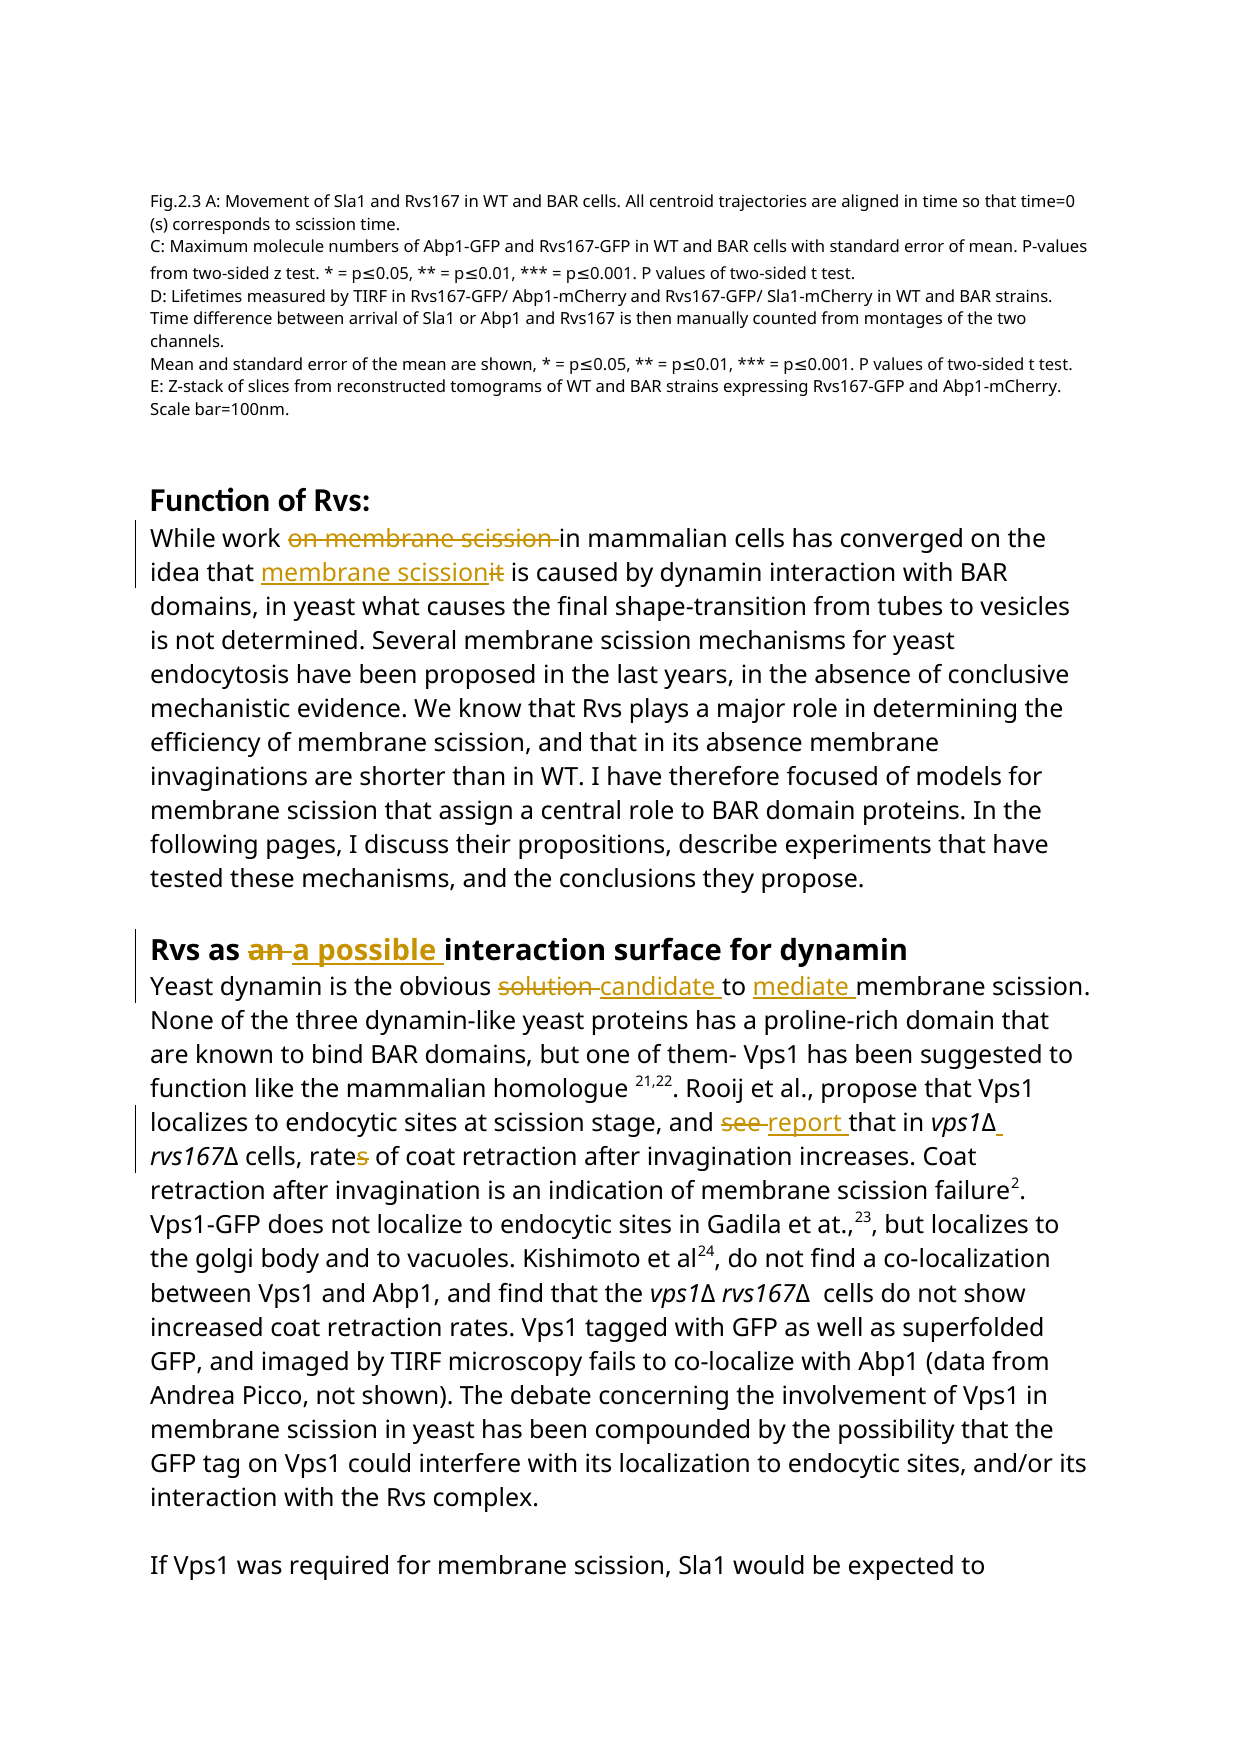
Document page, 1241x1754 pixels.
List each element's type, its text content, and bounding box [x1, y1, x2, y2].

text Mean and standard error of the mean are shown, * = p≤0.05, ** = p≤0.01, *** = p≤0.001. P values of two-sided t test. [150, 352, 1090, 375]
text While work in mammalian cells has converged on the idea that is caused by dynamin interaction with BAR domains, in yeast what causes the final shape-transition from tubes to vesicles is not determined. Several membrane scission mechanisms for yeast endocytosis have been proposed in the last years, in the absence of conclusive mechanistic evidence. We know that Rvs plays a major role in determining the efficiency of membrane scission, and that in its absence membrane invaginations are shorter than in WT. I have therefore focused of models for membrane scission that assign a central role to BAR domain proteins. In the following pages, I discuss their propositions, describe experiments that have tested these mechanisms, and the conclusions they propose. [150, 520, 1090, 895]
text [150, 1548, 1090, 1582]
text Function of Rvs: [150, 479, 1090, 520]
text Rvs as interaction surface for dynamin [150, 929, 1090, 969]
text C: Maximum molecule numbers of Abp1-GFP and Rvs167-GFP in WT and BAR cells with standard error of mean. P-values from two-sided z test. * = p≤0.05, ** = p≤0.01, *** = p≤0.001. P values of two-sided t test. [150, 235, 1090, 284]
text D: Lifetimes measured by TIRF in Rvs167-GFP/ Abp1-mCherry and Rvs167-GFP/ Sla1-mCherry in WT and BAR strains. Time difference between arrival of Sla1 or Abp1 and Rvs167 is then manually counted from montages of the two channels. [150, 284, 1090, 352]
text E: Z-stack of slices from reconstructed tomograms of WT and BAR strains expressing Rvs167-GFP and Abp1-mCherry. Scale bar=100nm. [150, 375, 1090, 420]
text Fig.2.3 A: Movement of Sla1 and Rvs167 in WT and BAR cells. All centroid trajectories are aligned in time so that time=0 (s) corresponds to scission time. [150, 190, 1090, 235]
text Yeast dynamin is the obvious to membrane scission. None of the three dynamin-like yeast proteins has a proline-rich domain that are known to bind BAR domains, but one of them- Vps1 has been suggested to function like the mammalian homologue 21,22. Rooij et al., propose that Vps1 localizes to endocytic sites at scission stage, and that in vps1Δrvs167Δ cells, rate of coat retraction after invagination increases. Coat retraction after invagination is an indication of membrane scission failure2. Vps1-GFP does not localize to endocytic sites in Gadila et at.,23, but localizes to the golgi body and to vacuoles. Kishimoto et al24, do not find a co-localization between Vps1 and Abp1, and find that the vps1Δ rvs167Δ cells do not show increased coat retraction rates. Vps1 tagged with GFP as well as superfolded GFP, and imaged by TIRF microscopy fails to co-localize with Abp1 (data from Andrea Picco, not shown). The debate concerning the involvement of Vps1 in membrane scission in yeast has been compounded by the possibility that the GFP tag on Vps1 could interfere with its localization to endocytic sites, and/or its interaction with the Rvs complex. [150, 969, 1090, 1514]
